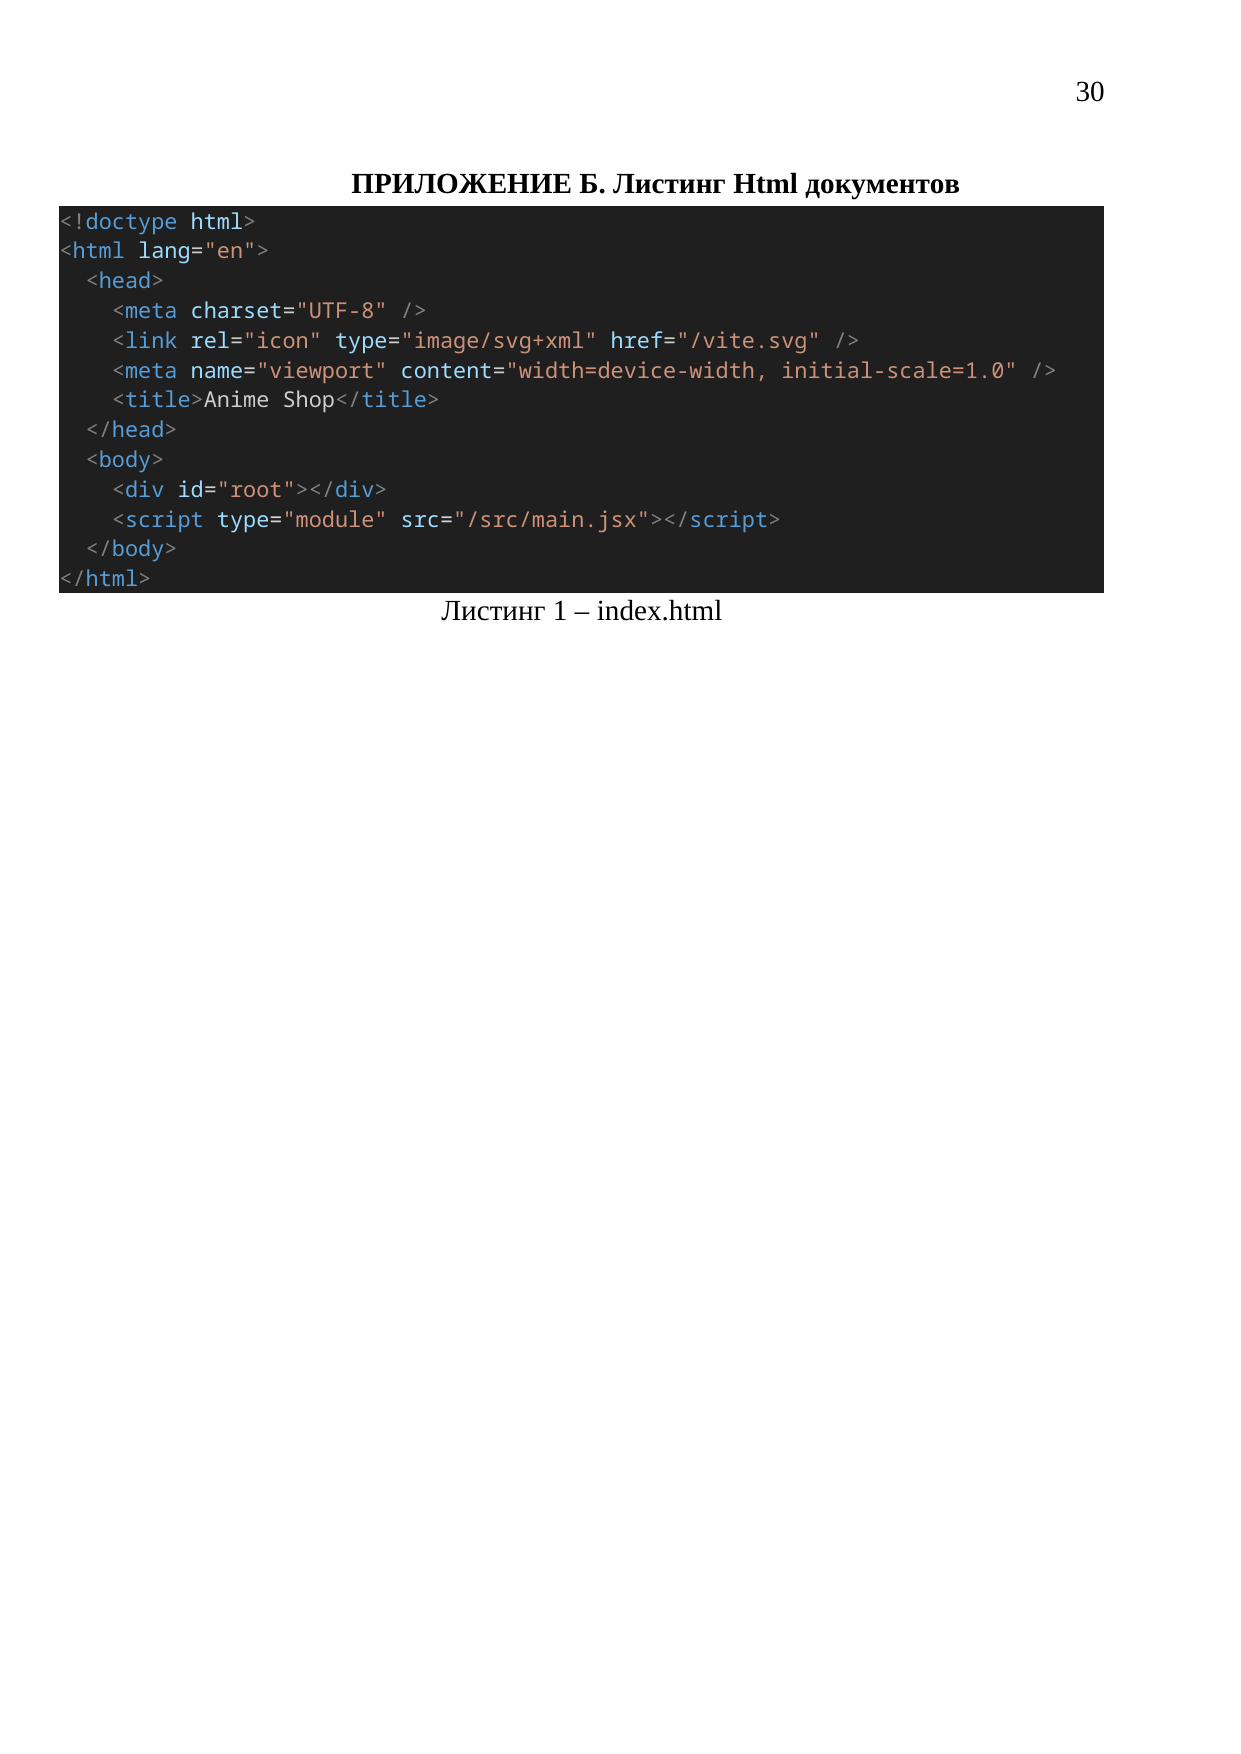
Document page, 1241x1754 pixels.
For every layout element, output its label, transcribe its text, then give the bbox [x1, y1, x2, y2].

text </body> [59, 533, 1104, 563]
text <title>Anime Shop</title> [59, 384, 1104, 414]
text <html lang="en"> [59, 236, 1104, 265]
text <meta charset="UTF-8" /> [59, 295, 1104, 325]
text Листинг 1 – index.html [59, 593, 1104, 627]
subtitle ПРИЛОЖЕНИЕ Б. Листинг Html документов [162, 166, 1104, 199]
text <meta name="viewport" content="width=device-width, initial-scale=1.0" /> [59, 355, 1104, 384]
text <div id="root"></div> [59, 474, 1104, 504]
text <body> [59, 444, 1104, 474]
text <link rel="icon" type="image/svg+xml" href="/vite.svg" /> [59, 325, 1104, 355]
text <!doctype html> [59, 206, 1104, 236]
text <script type="module" src="/src/main.jsx"></script> [59, 504, 1104, 533]
text <head> [59, 265, 1104, 295]
text </html> [59, 563, 1104, 593]
text </head> [59, 414, 1104, 444]
